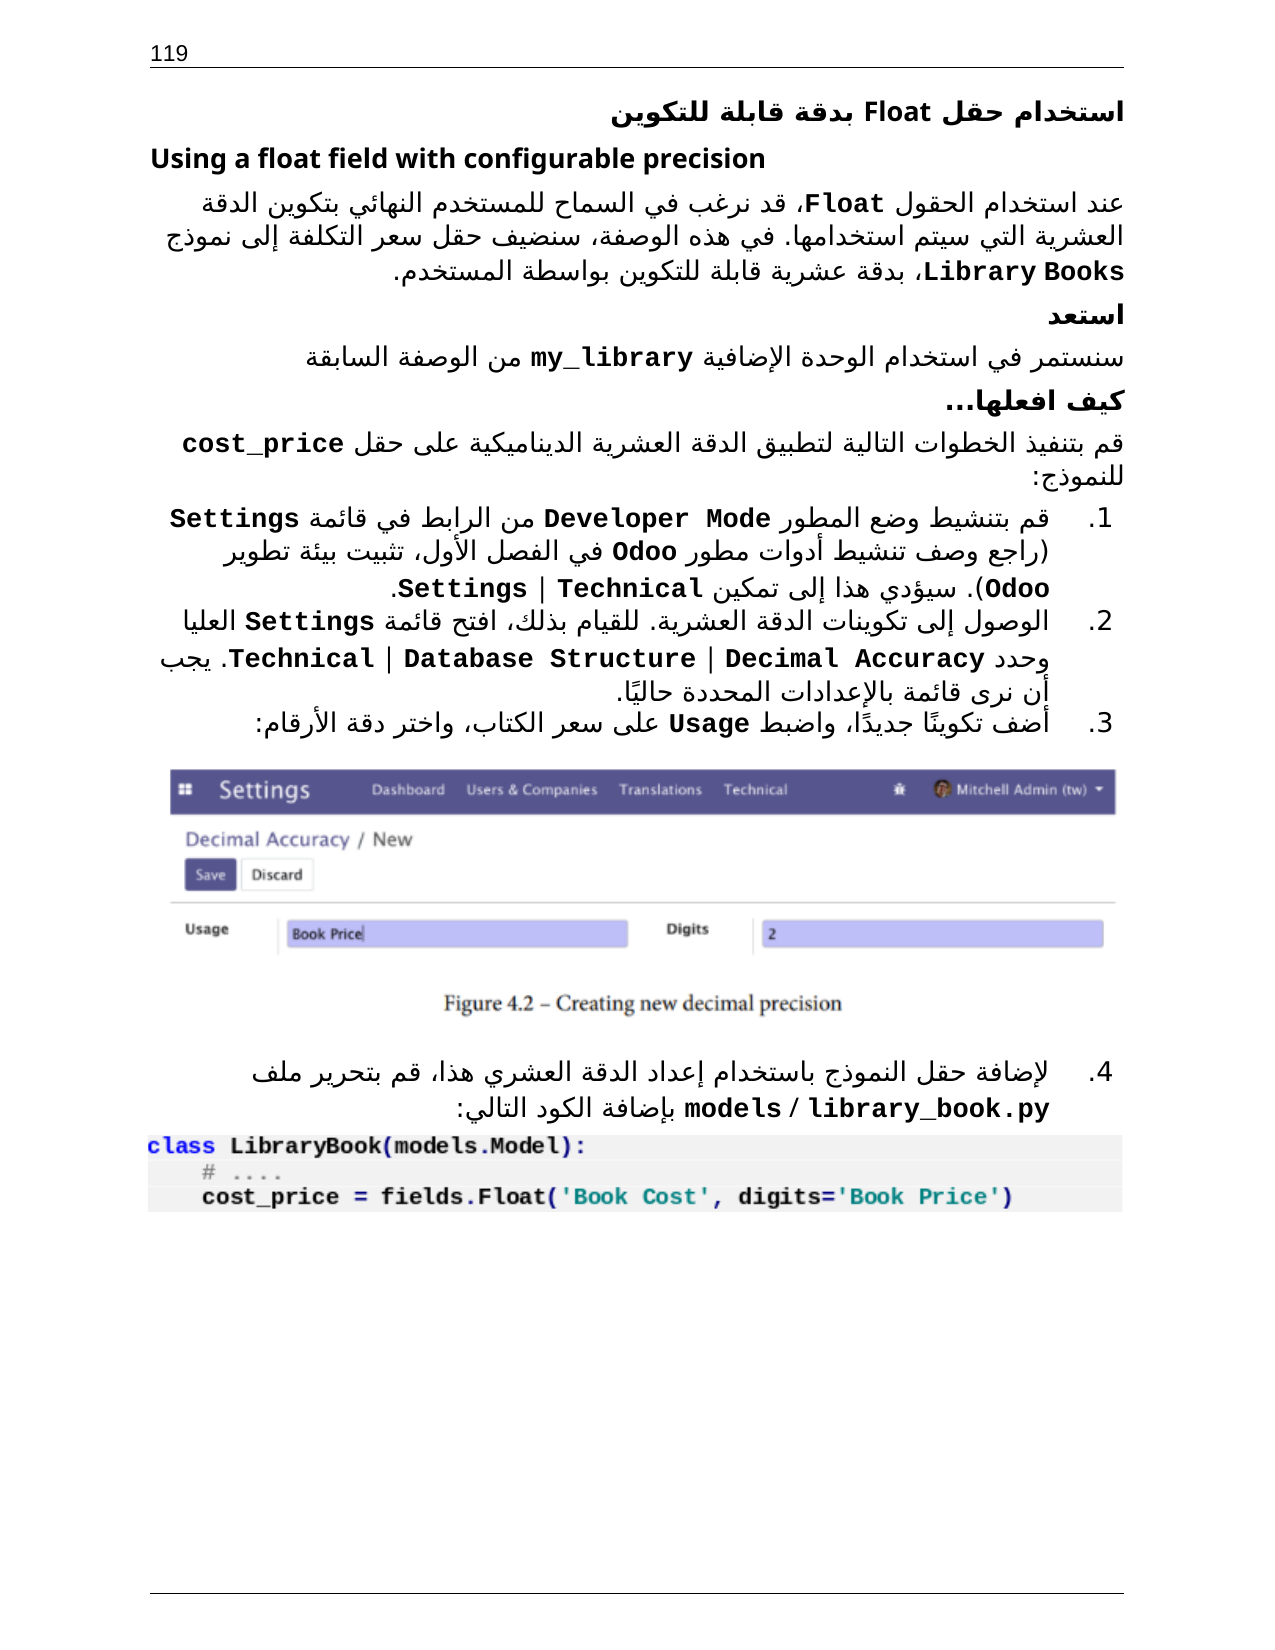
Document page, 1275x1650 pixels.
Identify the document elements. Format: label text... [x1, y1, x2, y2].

list أضف تكوينًا جديدًا، واضبط Usage على سعر الكتاب، واختر دقة الأرقام: [150, 707, 1087, 741]
text عند استخدام الحقول Float، قد نرغب في السماح للمستخدم النهائي بتكوين الدقة العشرية التي سيتم استخدامها. في هذه الوصفة، سنضيف حقل سعر التكلفة إلى نموذج Library Books، بدقة عشرية قابلة للتكوين بواسطة المستخدم. [150, 187, 1125, 289]
list قم بتنشيط وضع المطور Developer Mode من الرابط في قائمة Settings (راجع وصف تنشيط أدوات مطور Odoo في الفصل الأول، تثبيت بيئة تطوير Odoo). سيؤدي هذا إلى تمكين Settings | Technical. [150, 502, 1087, 606]
text قم بتنفيذ الخطوات التالية لتطبيق الدقة العشرية الديناميكية على حقل cost_price للنموذج: [150, 427, 1125, 492]
text Using a float field with configurable precision [150, 140, 1125, 177]
list لإضافة حقل النموذج باستخدام إعداد الدقة العشري هذا، قم بتحرير ملف models / library_book.py بإضافة الكود التالي: [150, 1057, 1087, 1125]
text كيف افعلها... [150, 385, 1125, 416]
text استعد [150, 299, 1125, 331]
text استخدام حقل Float بدقة قابلة للتكوين [150, 92, 1125, 129]
text سنستمر في استخدام الوحدة الإضافية my_library من الوصفة السابقة [150, 341, 1125, 374]
list الوصول إلى تكوينات الدقة العشرية. للقيام بذلك، افتح قائمة Settings العليا وحدد Technical | Database Structure | Decimal Accuracy. يجب أن نرى قائمة بالإعدادات المحددة حاليًا. [150, 606, 1087, 707]
